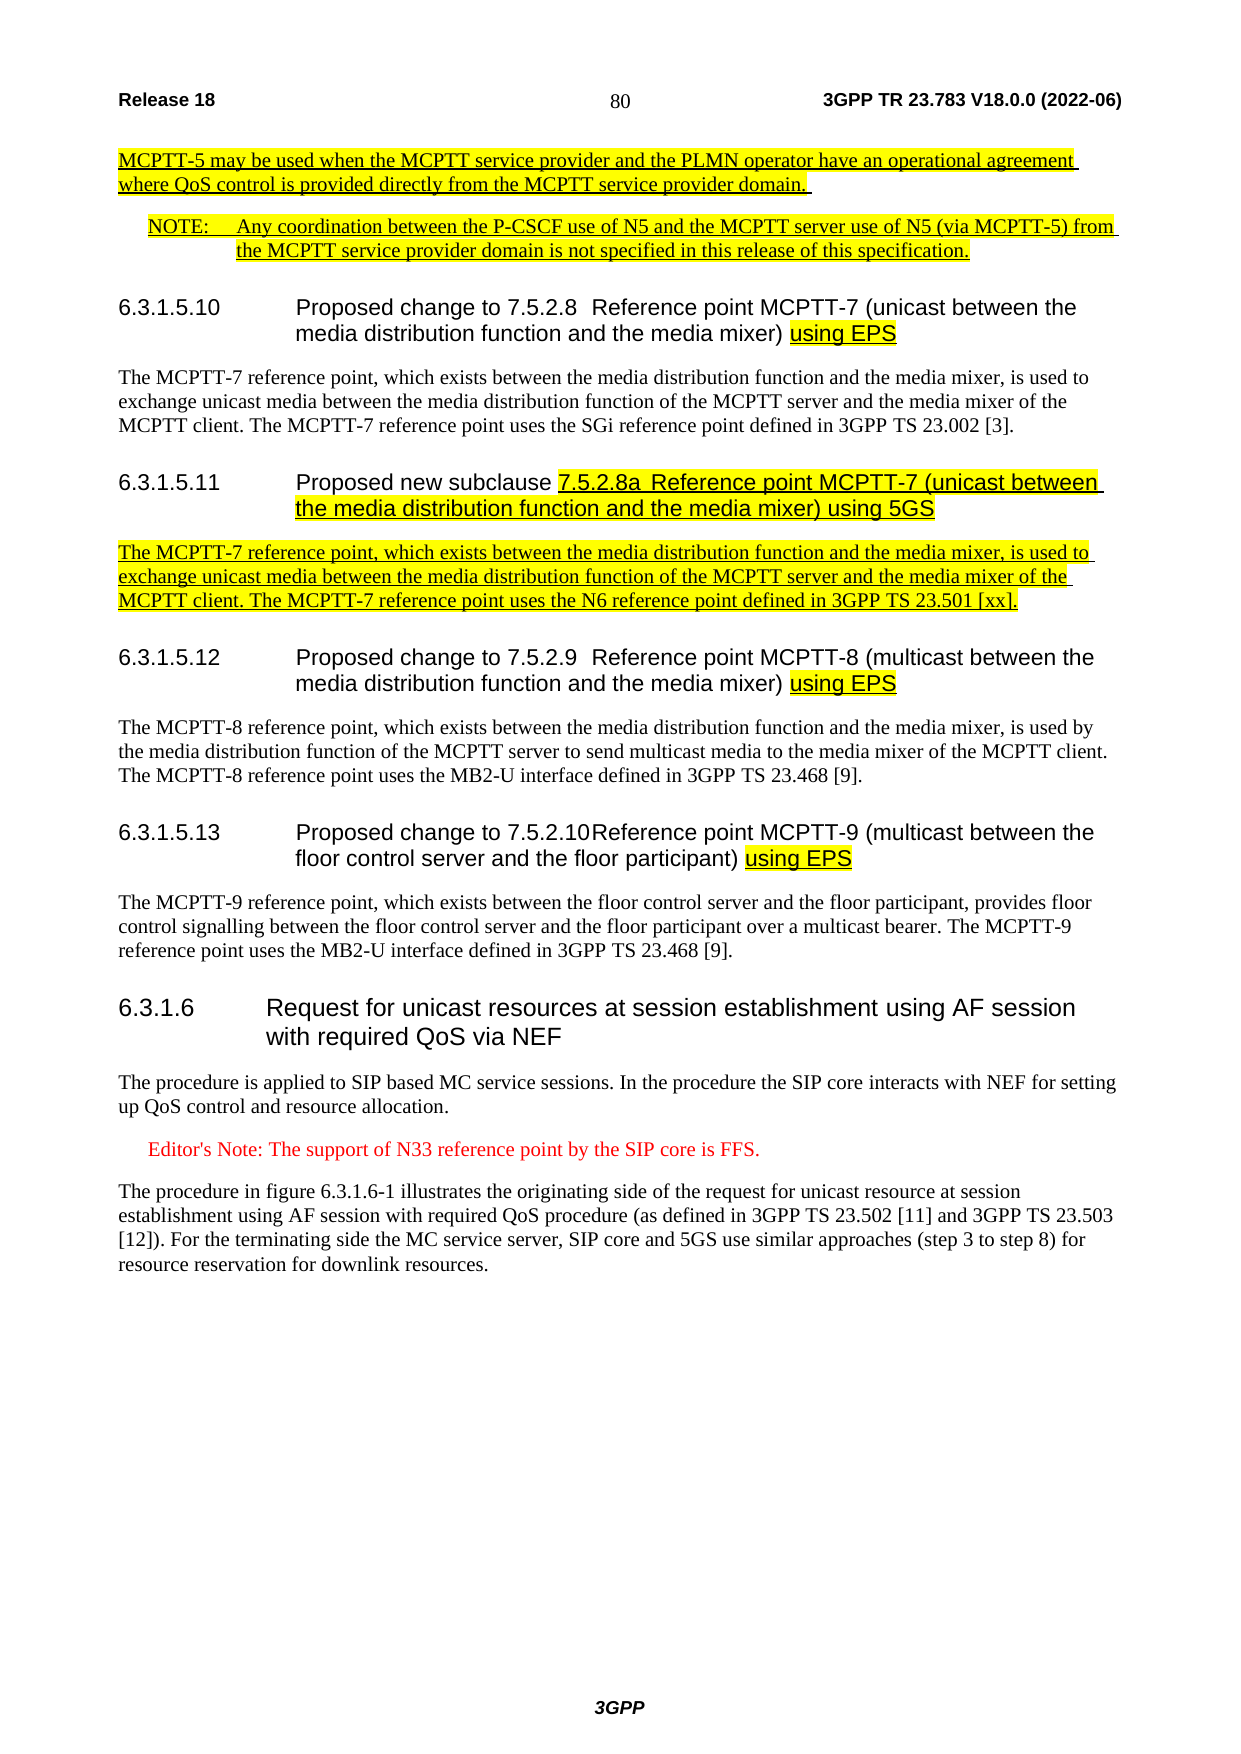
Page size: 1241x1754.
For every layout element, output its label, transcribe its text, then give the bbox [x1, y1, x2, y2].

text The procedure is applied to SIP based MC service sessions. In the procedure the SIP core interacts with NEF for setting up QoS control and resource allocation. [118, 1069, 1122, 1118]
subtitle 6.3.1.5.10 Proposed change to 7.5.2.8 Reference point MCPTT-7 (unicast between the media distribution function and the media mixer) using EPS [118, 294, 1122, 346]
subtitle 6.3.1.5.13 Proposed change to 7.5.2.10 Reference point MCPTT-9 (multicast between the floor control server and the floor participant) using EPS [118, 818, 1122, 871]
text The MCPTT-9 reference point, which exists between the floor control server and the floor participant, provides floor control signalling between the floor control server and the floor participant over a multicast bearer. The MCPTT-9 reference point uses the MB2-U interface defined in 3GPP TS 23.468 [9]. [118, 890, 1122, 962]
text The procedure in figure 6.3.1.6-1 illustrates the originating side of the request for unicast resource at session establishment using AF session with required QoS procedure (as defined in 3GPP TS 23.502 [11] and 3GPP TS 23.503 [12]). For the terminating side the MC service server, SIP core and 5GS use similar approaches (step 3 to step 8) for resource reservation for downlink resources. [118, 1179, 1122, 1276]
text NOTE: Any coordination between the P-CSCF use of N5 and the MCPTT server use of N5 (via MCPTT-5) from the MCPTT service provider domain is not specified in this release of this specification. [148, 214, 1122, 262]
text The MCPTT-7 reference point, which exists between the media distribution function and the media mixer, is used to exchange unicast media between the media distribution function of the MCPTT server and the media mixer of the MCPTT client. The MCPTT-7 reference point uses the SGi reference point defined in 3GPP TS 23.002 [3]. [118, 365, 1122, 437]
subtitle 6.3.1.5.11 Proposed new subclause 7.5.2.8a Reference point MCPTT-7 (unicast between the media distribution function and the media mixer) using 5GS [935, 469, 1122, 521]
subtitle 6.3.1.5.12 Proposed change to 7.5.2.9 Reference point MCPTT-8 (multicast between the media distribution function and the media mixer) using EPS [118, 643, 1122, 696]
subtitle 6.3.1.5.11 Proposed new subclause 7.5.2.8a Reference point MCPTT-7 (unicast between the media distribution function and the media mixer) using 5GS [118, 469, 558, 521]
text The MCPTT-8 reference point, which exists between the media distribution function and the media mixer, is used by the media distribution function of the MCPTT server to send multicast media to the media mixer of the MCPTT client. The MCPTT-8 reference point uses the MB2-U interface defined in 3GPP TS 23.468 [9]. [118, 715, 1122, 787]
text MCPTT-5 may be used when the MCPTT service provider and the PLMN operator have an operational agreement where QoS control is provided directly from the MCPTT service provider domain. [118, 147, 1122, 196]
text Editor's Note: The support of N33 reference point by the SIP core is FFS. [148, 1136, 1122, 1161]
subtitle 6.3.1.6 Request for unicast resources at session establishment using AF session with required QoS via NEF [118, 993, 1122, 1051]
